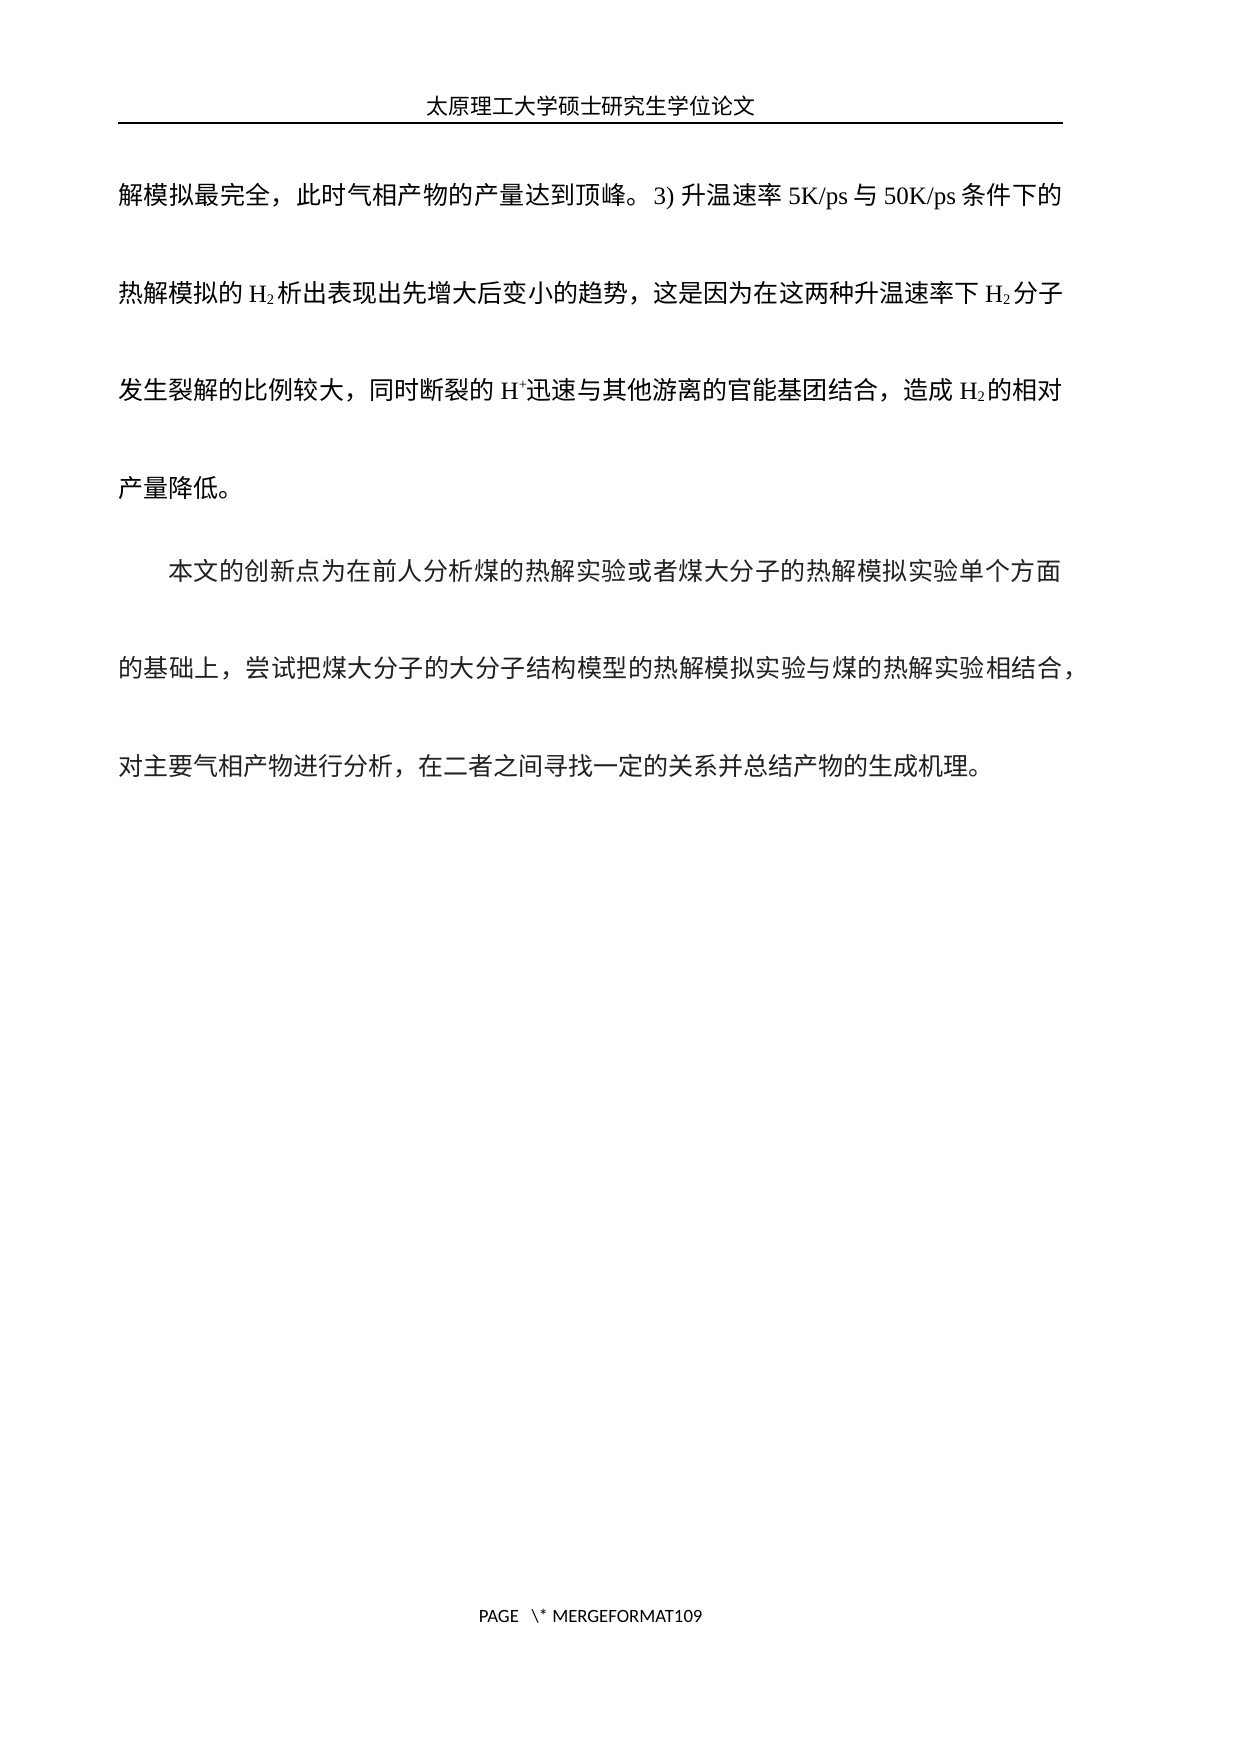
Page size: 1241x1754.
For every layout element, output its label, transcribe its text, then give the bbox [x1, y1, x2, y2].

text 本文的创新点为在前人分析煤的热解实验或者煤大分子的热解模拟实验单个方面的基础上，尝试把煤大分子的大分子结构模型的热解模拟实验与煤的热解实验相结合，对主要气相产物进行分析，在二者之间寻找一定的关系并总结产物的生成机理。 [118, 537, 1063, 797]
